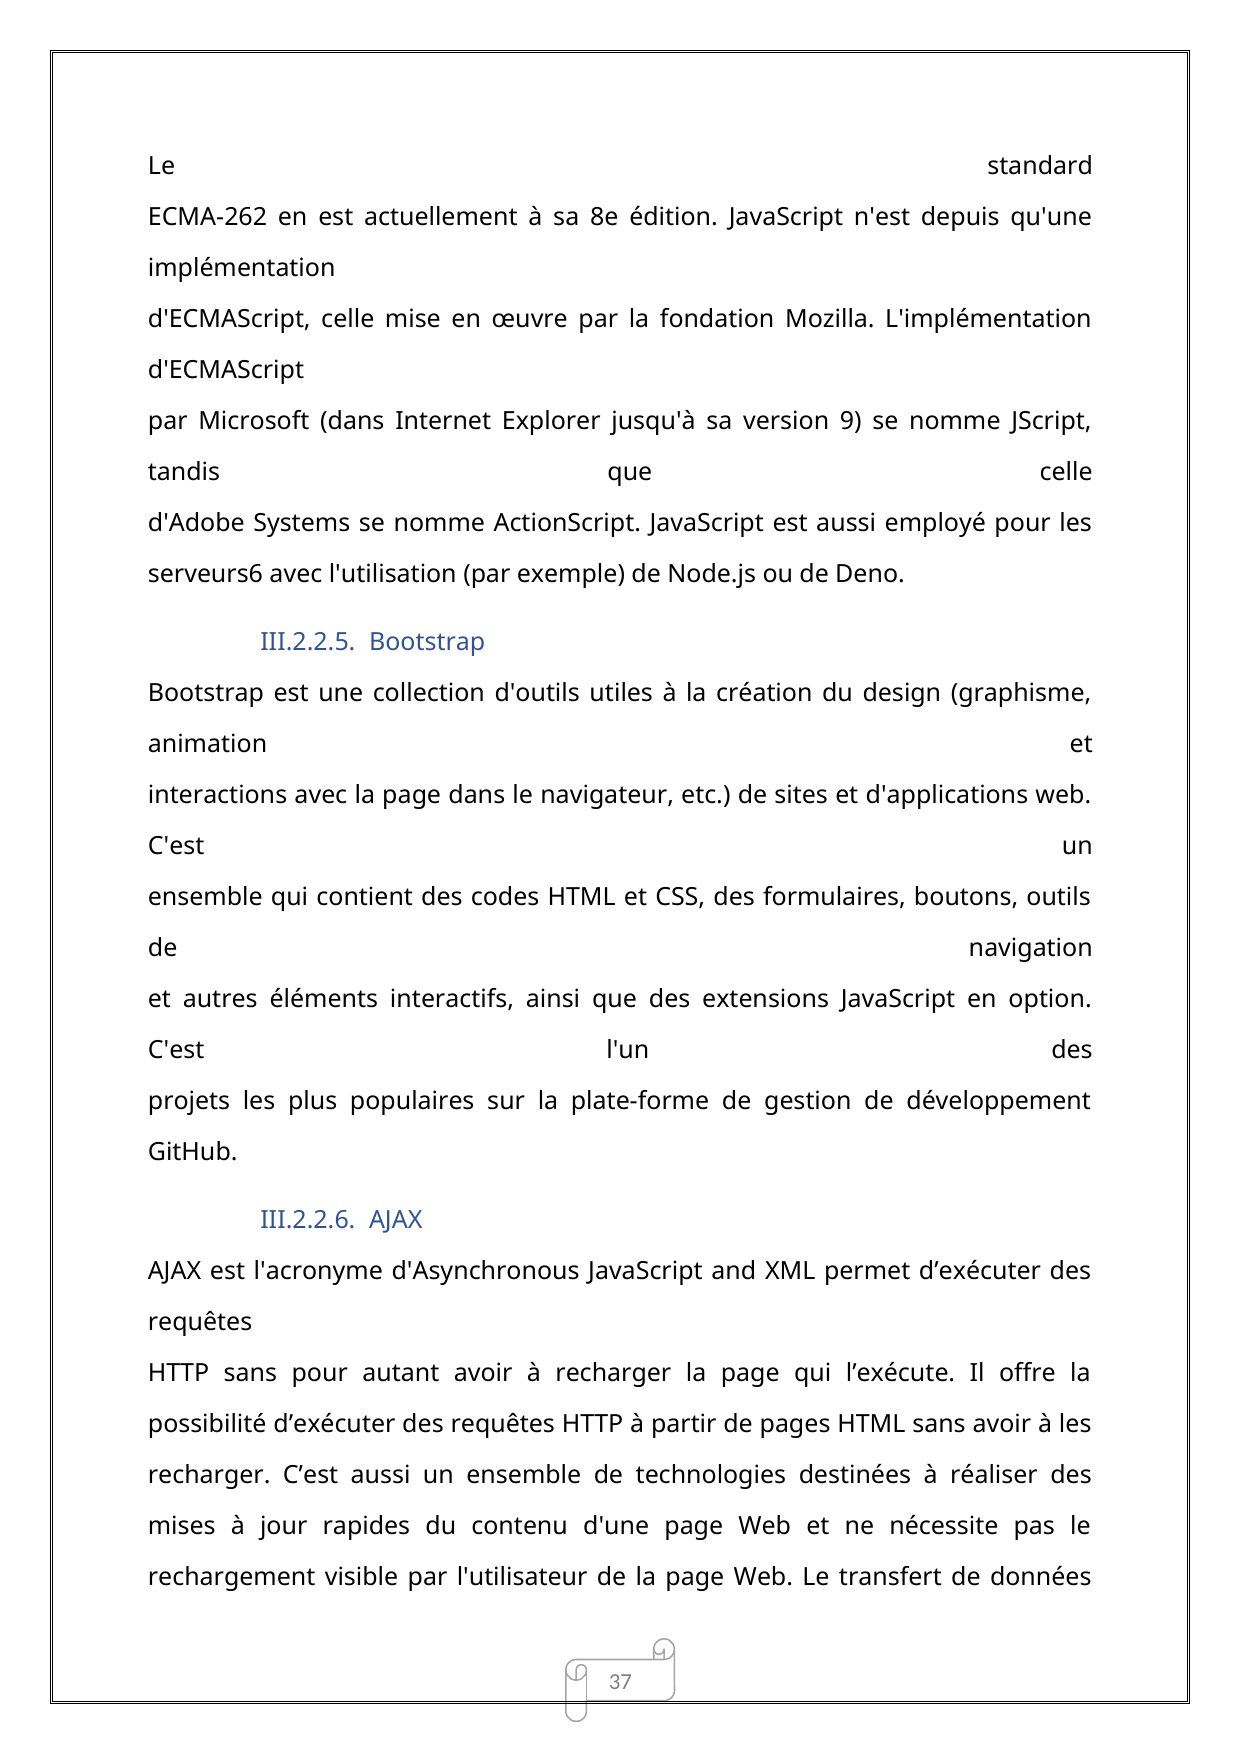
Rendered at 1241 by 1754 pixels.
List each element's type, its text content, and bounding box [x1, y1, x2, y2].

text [148, 148, 1093, 590]
subtitle AJAX [260, 1202, 1093, 1236]
subtitle Bootstrap [260, 624, 1093, 658]
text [148, 1253, 1093, 1593]
text Bootstrap est une collection d'outils utiles à la création du design (graphisme, animation et interactions avec la page dans le navigateur, etc.) de sites et d'applications web. C'est un ensemble qui contient des codes HTML et CSS, des formulaires, boutons, outils de navigation et autres éléments interactifs, ainsi que des extensions JavaScript en option. C'est l'un des projets les plus populaires sur la plate-forme de gestion de développement GitHub. [148, 675, 1093, 1168]
